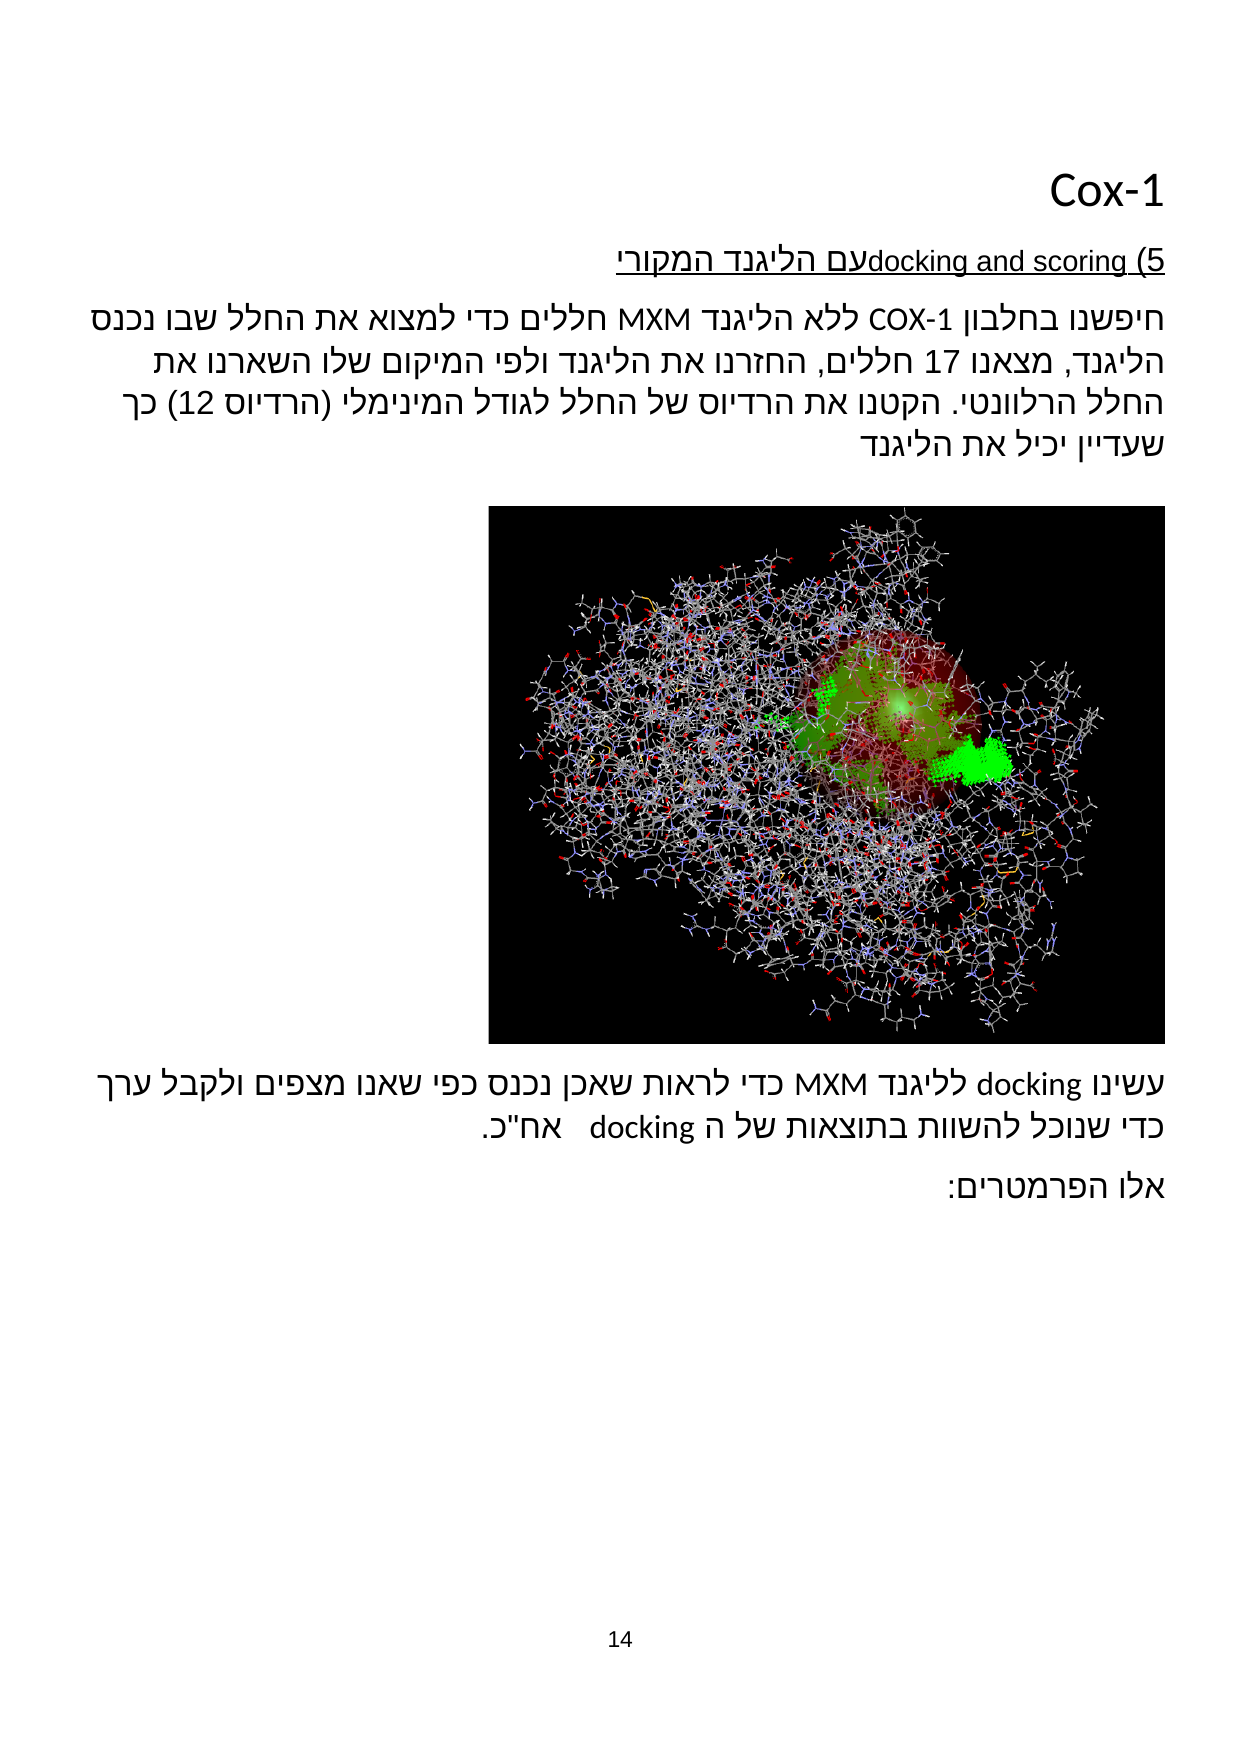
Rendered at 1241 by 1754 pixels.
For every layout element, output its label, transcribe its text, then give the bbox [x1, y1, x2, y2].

text עשינו docking לליגנד MXM כדי לראות שאכן נכנס כפי שאנו מצפים ולקבל ערך כדי שנוכל להשוות בתוצאות של ה docking אח"כ. [75, 1063, 1165, 1147]
picture [488, 506, 1165, 1044]
text 5) docking and scoringעם הליגנד המקורי [75, 240, 1165, 278]
text חיפשנו בחלבון COX-1 ללא הליגנד MXM חללים כדי למצוא את החלל שבו נכנס הליגנד, מצאנו 17 חללים, החזרנו את הליגנד ולפי המיקום שלו השארנו את החלל הרלוונטי. הקטנו את הרדיוס של החלל לגודל המינימלי (הרדיוס 12) כך שעדיין יכיל את הליגנד [75, 298, 1165, 463]
text Cox-1 [75, 157, 1165, 218]
text אלו הפרמטרים: [75, 1167, 1165, 1205]
